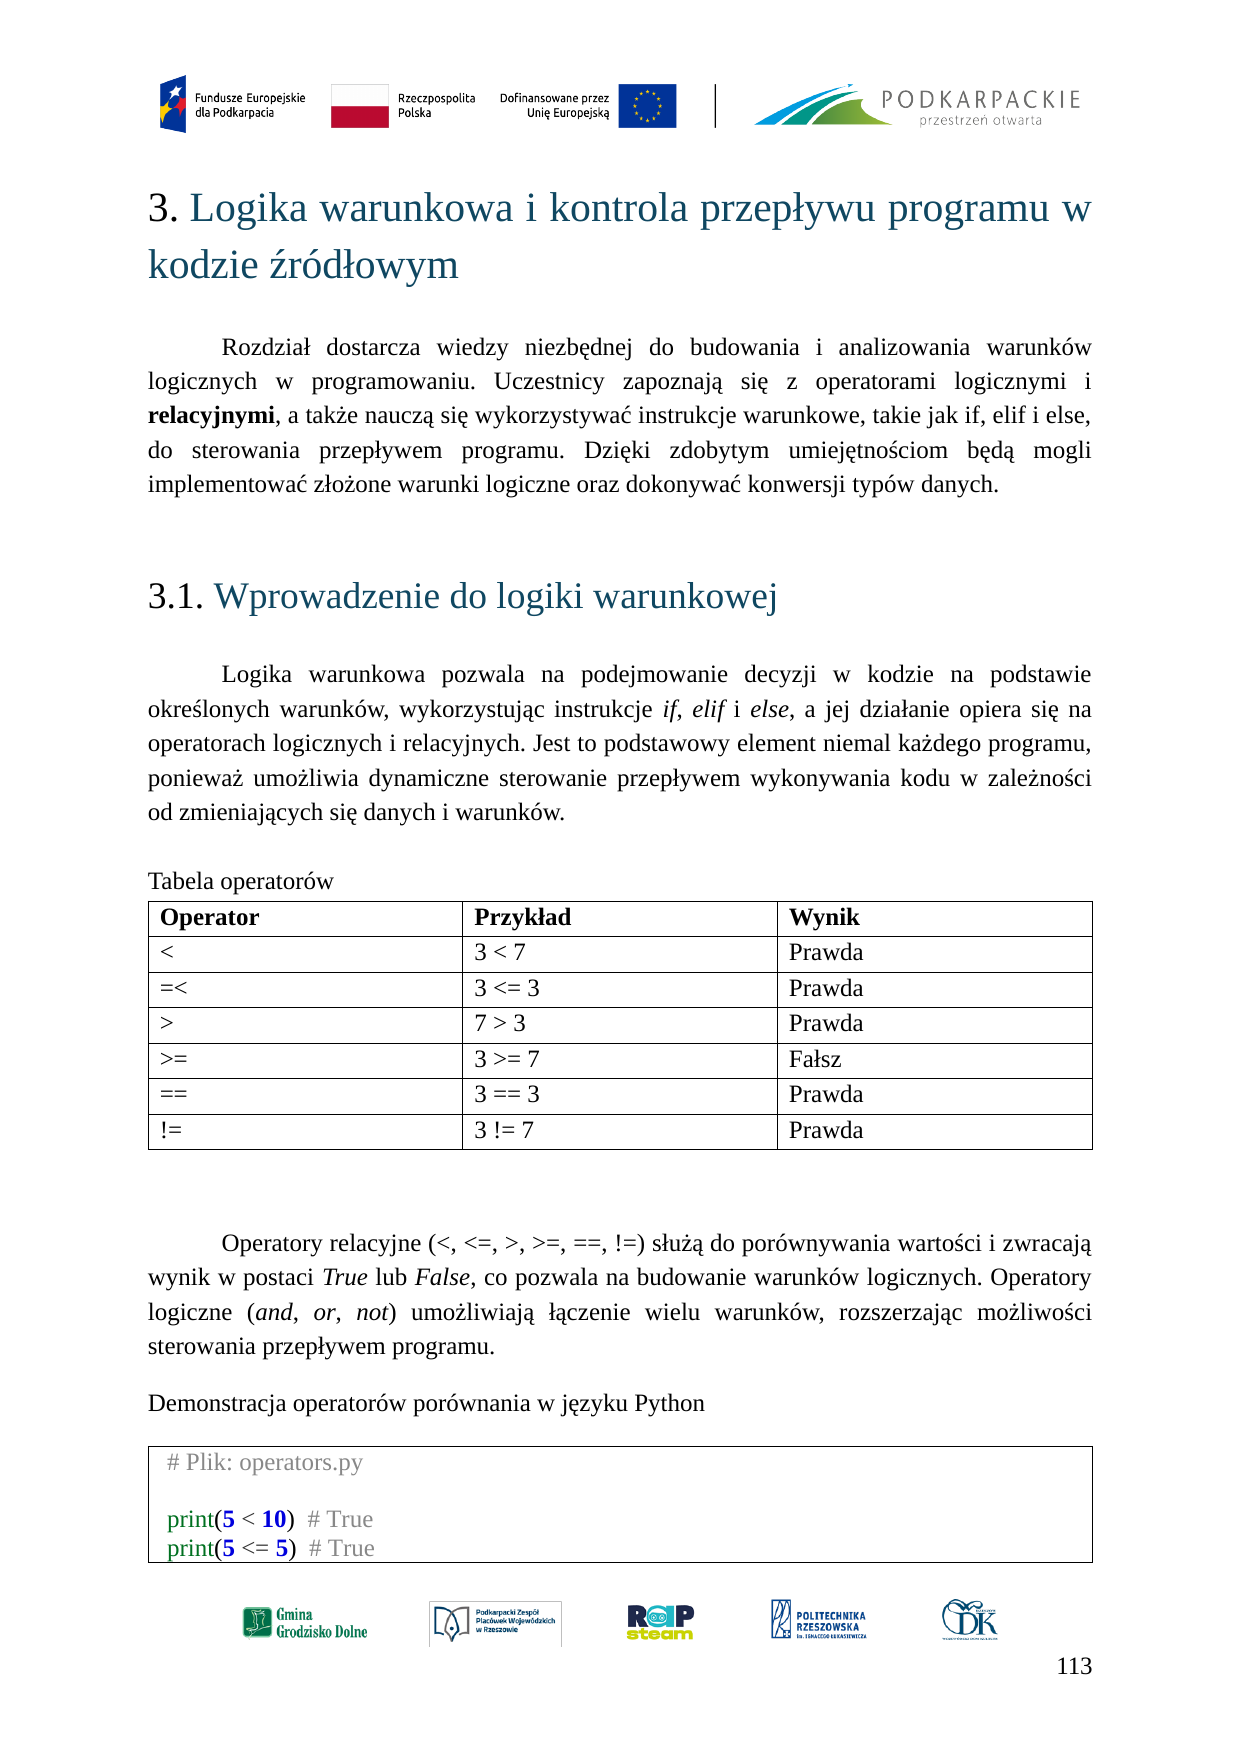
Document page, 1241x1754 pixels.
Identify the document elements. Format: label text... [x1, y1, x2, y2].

table_cell Prawda [778, 1115, 1092, 1149]
text Demonstracja operatorów porównania w języku Python [148, 1388, 1092, 1417]
text Logika warunkowa pozwala na podejmowanie decyzji w kodzie na podstawie określonych warunków, wykorzystując instrukcje if, elif i else, a jej działanie opiera się na operatorach logicznych i relacyjnych. Jest to podstawowy element niemal każdego programu, ponieważ umożliwia dynamiczne sterowanie przepływem wykonywania kodu w zależności od zmieniających się danych i warunków. [148, 659, 1092, 826]
table_header Wynik [778, 902, 1092, 936]
table_cell != [149, 1115, 462, 1149]
table_cell Fałsz [778, 1044, 1092, 1078]
table_cell 3 <= 3 [463, 973, 777, 1007]
table_cell Prawda [778, 1079, 1092, 1114]
text Tabela operatorów [148, 866, 1092, 895]
text Operatory relacyjne (<, <=, >, >=, ==, !=) służą do porównywania wartości i zwracają wynik w postaci True lub False, co pozwala na budowanie warunków logicznych. Operatory logiczne (and, or, not) umożliwiają łączenie wielu warunków, rozszerzając możliwości sterowania przepływem programu. [148, 1228, 1092, 1360]
picture [242, 1585, 998, 1652]
table_cell >= [149, 1044, 462, 1078]
table_cell 3 >= 7 [463, 1044, 777, 1078]
text Rozdział dostarcza wiedzy niezbędnej do budowania i analizowania warunków logicznych w programowaniu. Uczestnicy zapoznają się z operatorami logicznymi i relacyjnymi, a także nauczą się wykorzystywać instrukcje warunkowe, takie jak if, elif i else, do sterowania przepływem programu. Dzięki zdobytym umiejętnościom będą mogli implementować złożone warunki logiczne oraz dokonywać konwersji typów danych. [148, 332, 1092, 498]
subtitle Logika warunkowa i kontrola przepływu programu w kodzie źródłowym [148, 182, 1092, 288]
table_header Operator [149, 902, 462, 936]
table_cell == [149, 1079, 462, 1114]
table_cell > [149, 1008, 462, 1043]
table_header [149, 1447, 1092, 1562]
table_cell Prawda [778, 1008, 1092, 1043]
table_cell 3 == 3 [463, 1079, 777, 1114]
table_cell =< [149, 973, 462, 1007]
table_cell Prawda [778, 973, 1092, 1007]
picture [147, 60, 1093, 148]
subtitle Wprowadzenie do logiki warunkowej [148, 573, 1092, 616]
table_header Przykład [463, 902, 777, 936]
table_cell 3 != 7 [463, 1115, 777, 1149]
table_cell 3 < 7 [463, 937, 777, 972]
table_cell < [149, 937, 462, 972]
table_cell Prawda [778, 937, 1092, 972]
table_cell 7 > 3 [463, 1008, 777, 1043]
